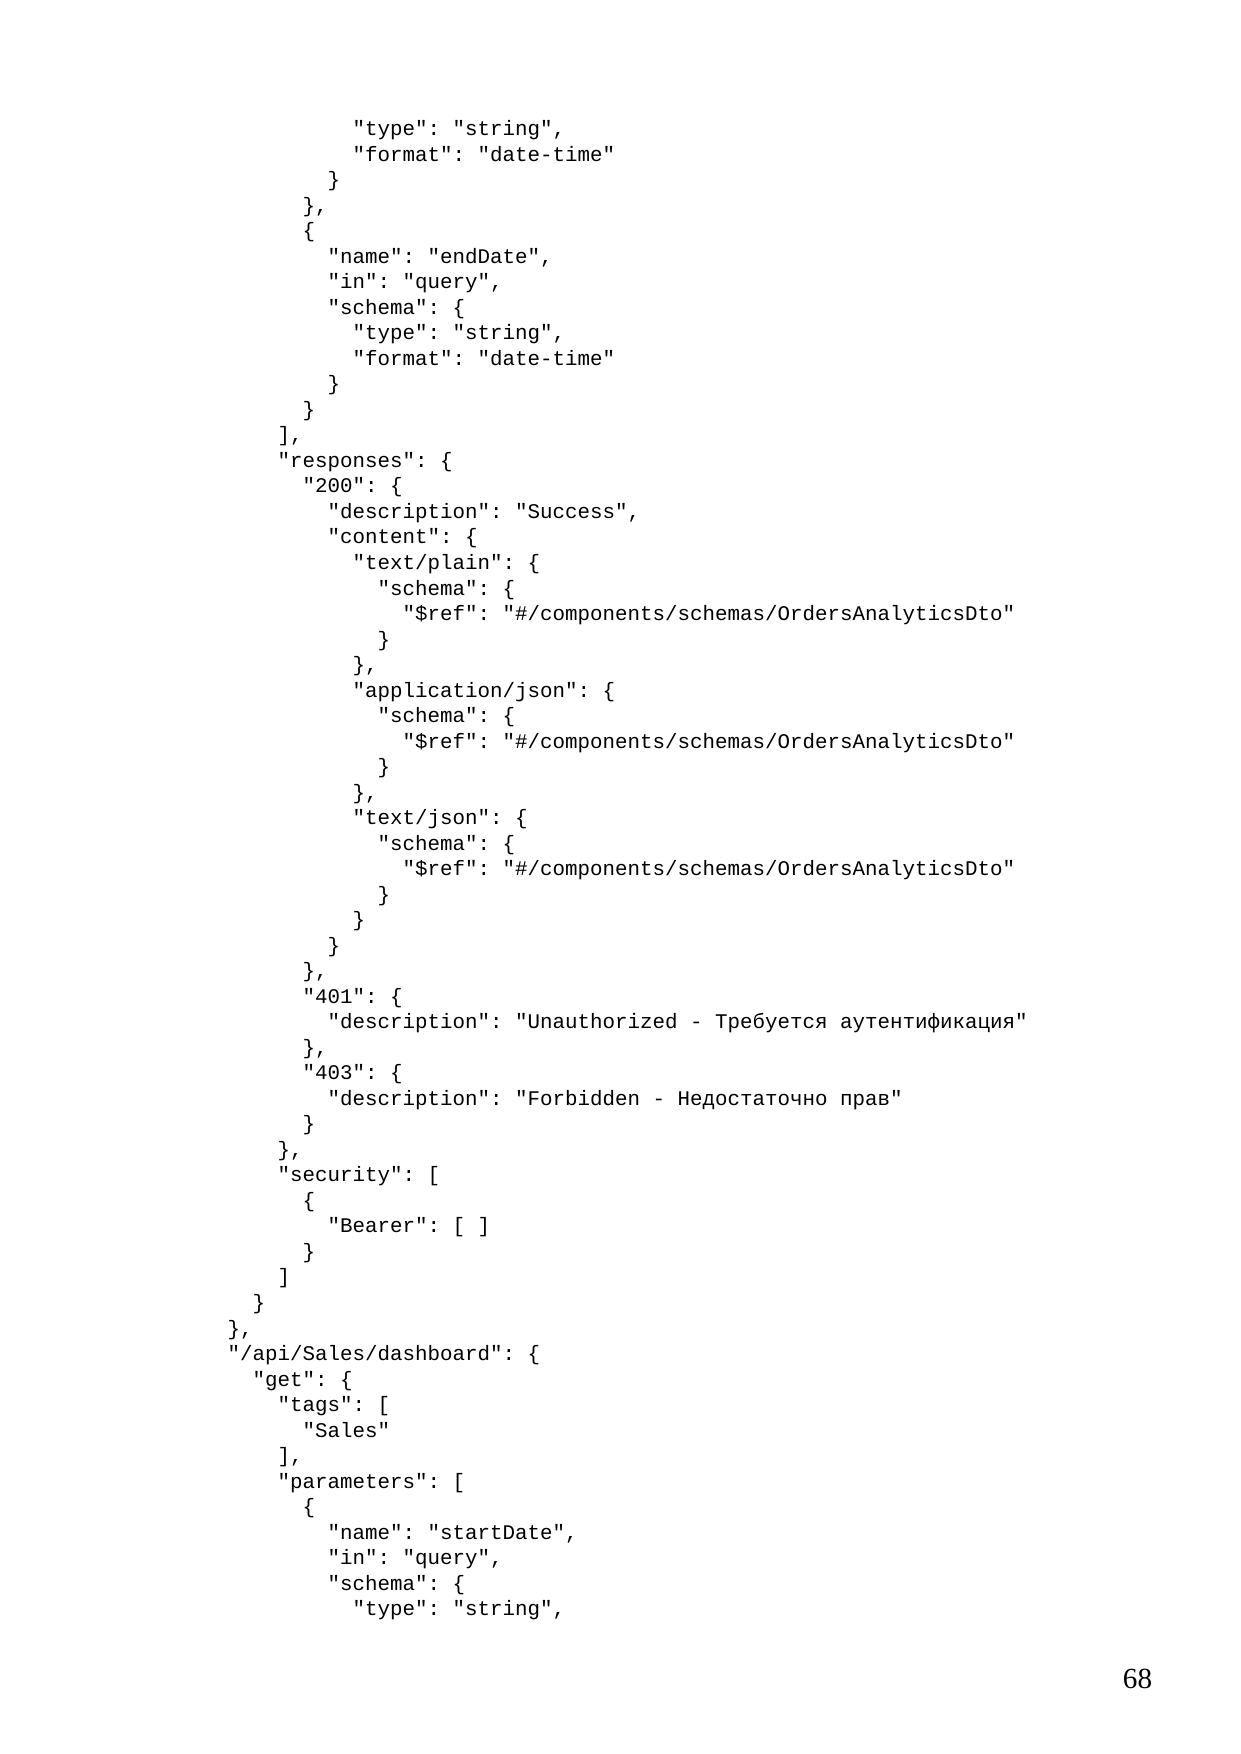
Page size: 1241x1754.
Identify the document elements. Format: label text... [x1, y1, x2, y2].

text } [177, 373, 1152, 397]
text { [177, 1496, 1152, 1520]
text "schema": { [177, 833, 1152, 856]
text "schema": { [177, 297, 1152, 320]
text "application/json": { [177, 679, 1152, 703]
text "responses": { [177, 450, 1152, 473]
text }, [177, 654, 1152, 678]
text } [177, 169, 1152, 193]
text } [177, 909, 1152, 933]
text "security": [ [177, 1164, 1152, 1188]
text ], [177, 424, 1152, 448]
text } [177, 756, 1152, 780]
text "text/json": { [177, 807, 1152, 831]
text { [177, 220, 1152, 244]
text "403": { [177, 1062, 1152, 1086]
text } [177, 1113, 1152, 1137]
text "$ref": "#/components/schemas/OrdersAnalyticsDto" [177, 731, 1152, 754]
text }, [177, 782, 1152, 805]
text "200": { [177, 475, 1152, 499]
text "Bearer": [ ] [177, 1216, 1152, 1239]
text "Sales" [177, 1420, 1152, 1443]
text "schema": { [177, 1573, 1152, 1596]
text "parameters": [ [177, 1471, 1152, 1494]
text }, [177, 195, 1152, 218]
text "$ref": "#/components/schemas/OrdersAnalyticsDto" [177, 603, 1152, 627]
text } [177, 399, 1152, 422]
text "name": "startDate", [177, 1522, 1152, 1545]
text { [177, 1190, 1152, 1214]
text } [177, 1241, 1152, 1265]
text "description": "Success", [177, 501, 1152, 524]
text "in": "query", [177, 271, 1152, 295]
text "text/plain": { [177, 552, 1152, 576]
text ] [177, 1267, 1152, 1290]
text "in": "query", [177, 1547, 1152, 1571]
text }, [177, 1037, 1152, 1061]
text "name": "endDate", [177, 246, 1152, 269]
text } [177, 628, 1152, 652]
text "401": { [177, 986, 1152, 1009]
text }, [177, 1318, 1152, 1341]
text } [177, 884, 1152, 907]
text "tags": [ [177, 1394, 1152, 1418]
text "content": { [177, 526, 1152, 550]
text "type": "string", [177, 322, 1152, 346]
text "$ref": "#/components/schemas/OrdersAnalyticsDto" [177, 858, 1152, 882]
text "schema": { [177, 705, 1152, 729]
text "type": "string", [177, 1598, 1152, 1622]
text "format": "date-time" [177, 348, 1152, 371]
text "get": { [177, 1369, 1152, 1392]
text "schema": { [177, 577, 1152, 601]
text } [177, 935, 1152, 958]
text "description": "Unauthorized - Требуется аутентификация" [177, 1011, 1152, 1035]
text }, [177, 960, 1152, 984]
text ], [177, 1445, 1152, 1469]
text "/api/Sales/dashboard": { [177, 1343, 1152, 1367]
text "format": "date-time" [177, 144, 1152, 167]
text }, [177, 1139, 1152, 1163]
text "type": "string", [177, 118, 1152, 142]
text "description": "Forbidden - Недостаточно прав" [177, 1088, 1152, 1112]
text } [177, 1292, 1152, 1316]
